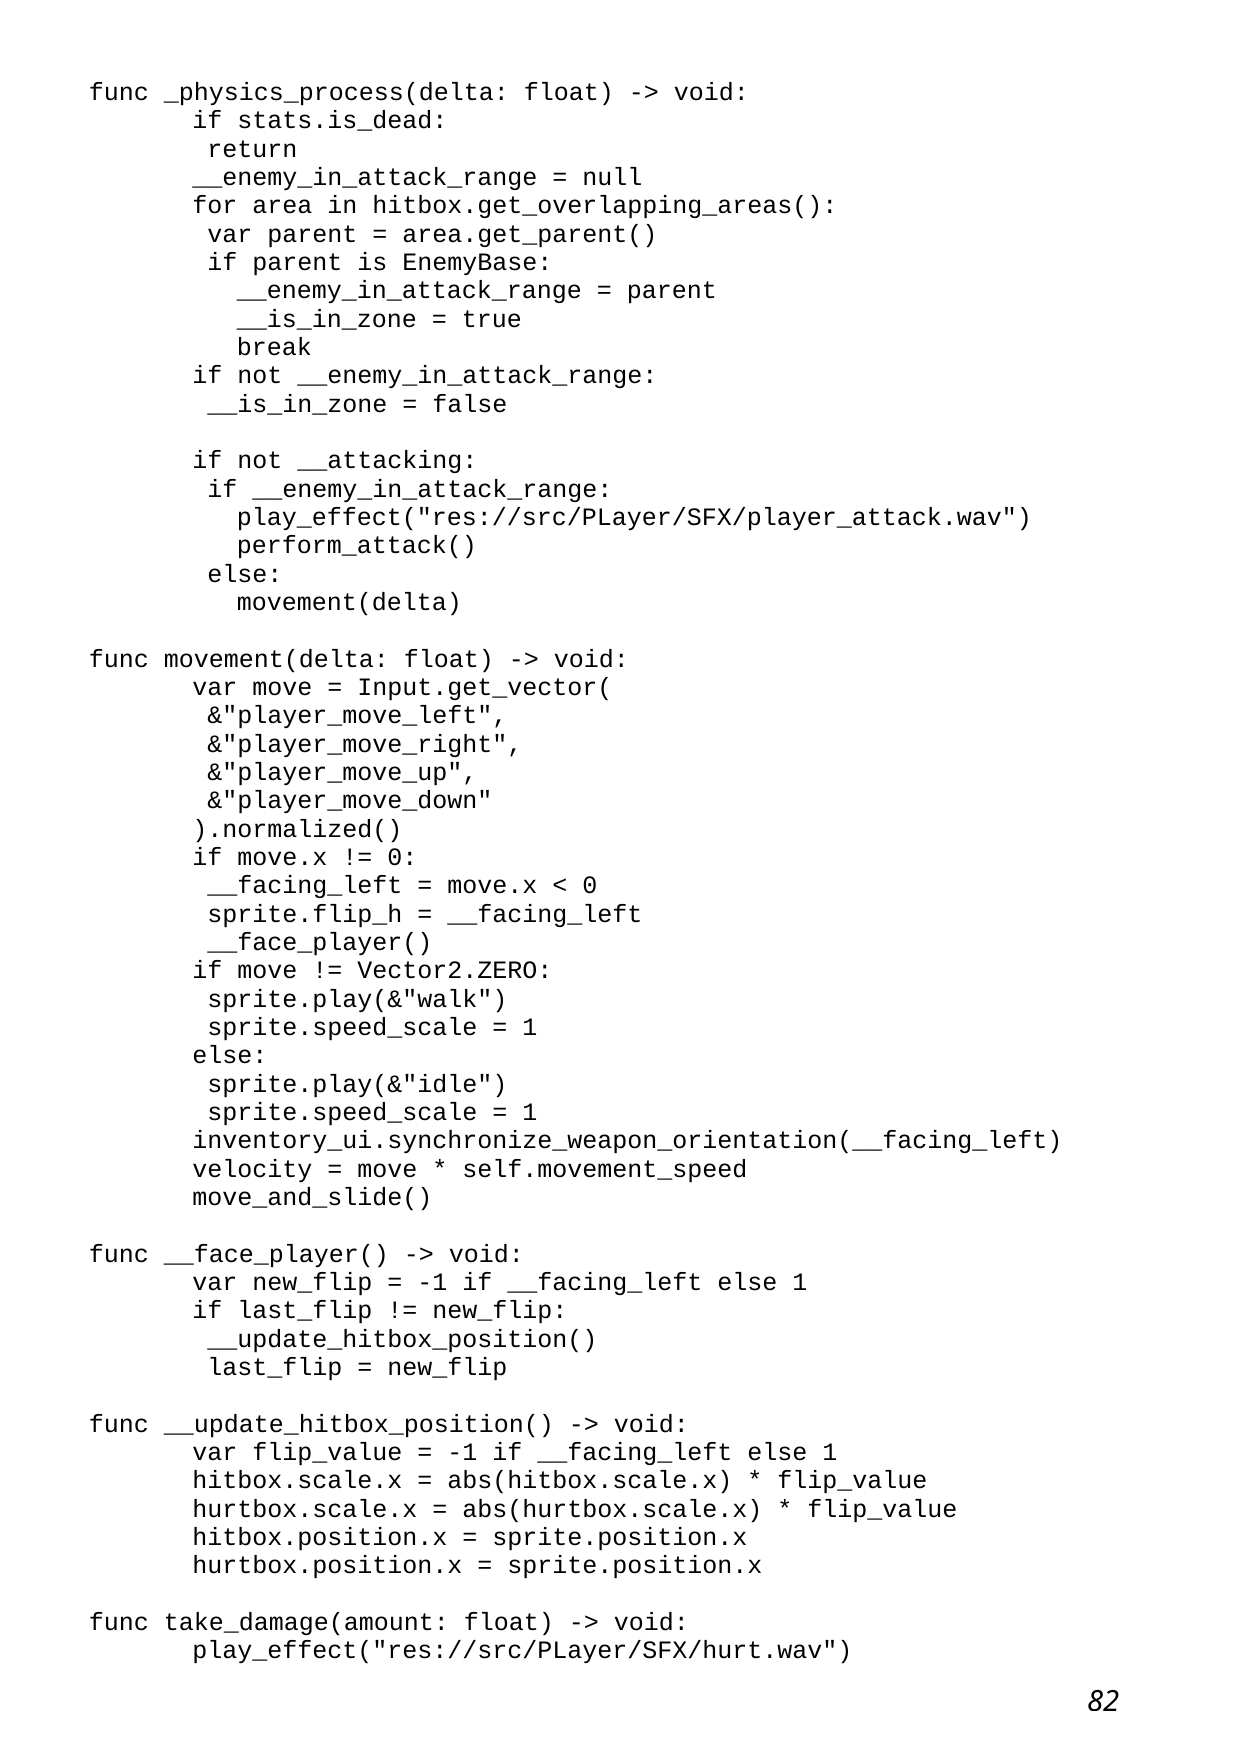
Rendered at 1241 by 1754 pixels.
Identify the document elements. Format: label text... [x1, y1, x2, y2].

text perform_attack() [89, 533, 1196, 561]
text func __face_player() -> void: [89, 1241, 1196, 1270]
text __face_player() [89, 930, 1196, 958]
text play_effect("res://src/PLayer/SFX/player_attack.wav") [89, 505, 1196, 533]
text func take_damage(amount: float) -> void: [89, 1610, 1196, 1638]
text hurtbox.position.x = sprite.position.x [89, 1553, 1196, 1581]
text __enemy_in_attack_range = parent [89, 278, 1196, 306]
text hitbox.position.x = sprite.position.x [89, 1525, 1196, 1553]
text sprite.speed_scale = 1 [89, 1015, 1196, 1043]
text else: [89, 561, 1196, 590]
text ).normalized() [89, 816, 1196, 845]
text velocity = move * self.movement_speed [89, 1156, 1196, 1185]
text &"player_move_left", [89, 703, 1196, 731]
text play_effect("res://src/PLayer/SFX/hurt.wav") [89, 1638, 1196, 1666]
text __is_in_zone = false [89, 391, 1196, 420]
text __facing_left = move.x < 0 [89, 873, 1196, 901]
text &"player_move_right", [89, 731, 1196, 760]
text if stats.is_dead: [89, 108, 1196, 136]
text var flip_value = -1 if __facing_left else 1 [89, 1440, 1196, 1468]
text func _physics_process(delta: float) -> void: [89, 80, 1196, 108]
text move_and_slide() [89, 1185, 1196, 1213]
text break [89, 335, 1196, 363]
text sprite.play(&"walk") [89, 986, 1196, 1015]
text __enemy_in_attack_range = null [89, 165, 1196, 193]
text if move.x != 0: [89, 845, 1196, 873]
text func __update_hitbox_position() -> void: [89, 1411, 1196, 1440]
text last_flip = new_flip [89, 1355, 1196, 1383]
text inventory_ui.synchronize_weapon_orientation(__facing_left) [89, 1128, 1196, 1156]
text if __enemy_in_attack_range: [89, 476, 1196, 505]
text func movement(delta: float) -> void: [89, 646, 1196, 675]
text if not __enemy_in_attack_range: [89, 363, 1196, 391]
text sprite.play(&"idle") [89, 1071, 1196, 1100]
text var move = Input.get_vector( [89, 675, 1196, 703]
text __update_hitbox_position() [89, 1326, 1196, 1355]
text if last_flip != new_flip: [89, 1298, 1196, 1326]
text else: [89, 1043, 1196, 1071]
text &"player_move_down" [89, 788, 1196, 816]
text movement(delta) [89, 590, 1196, 618]
text &"player_move_up", [89, 760, 1196, 788]
text sprite.speed_scale = 1 [89, 1100, 1196, 1128]
text if not __attacking: [89, 448, 1196, 476]
text return [89, 136, 1196, 165]
text hurtbox.scale.x = abs(hurtbox.scale.x) * flip_value [89, 1496, 1196, 1525]
text hitbox.scale.x = abs(hitbox.scale.x) * flip_value [89, 1468, 1196, 1496]
text var new_flip = -1 if __facing_left else 1 [89, 1270, 1196, 1298]
text if parent is EnemyBase: [89, 250, 1196, 278]
text var parent = area.get_parent() [89, 221, 1196, 250]
text sprite.flip_h = __facing_left [89, 901, 1196, 930]
text __is_in_zone = true [89, 306, 1196, 335]
text for area in hitbox.get_overlapping_areas(): [89, 193, 1196, 221]
text if move != Vector2.ZERO: [89, 958, 1196, 986]
